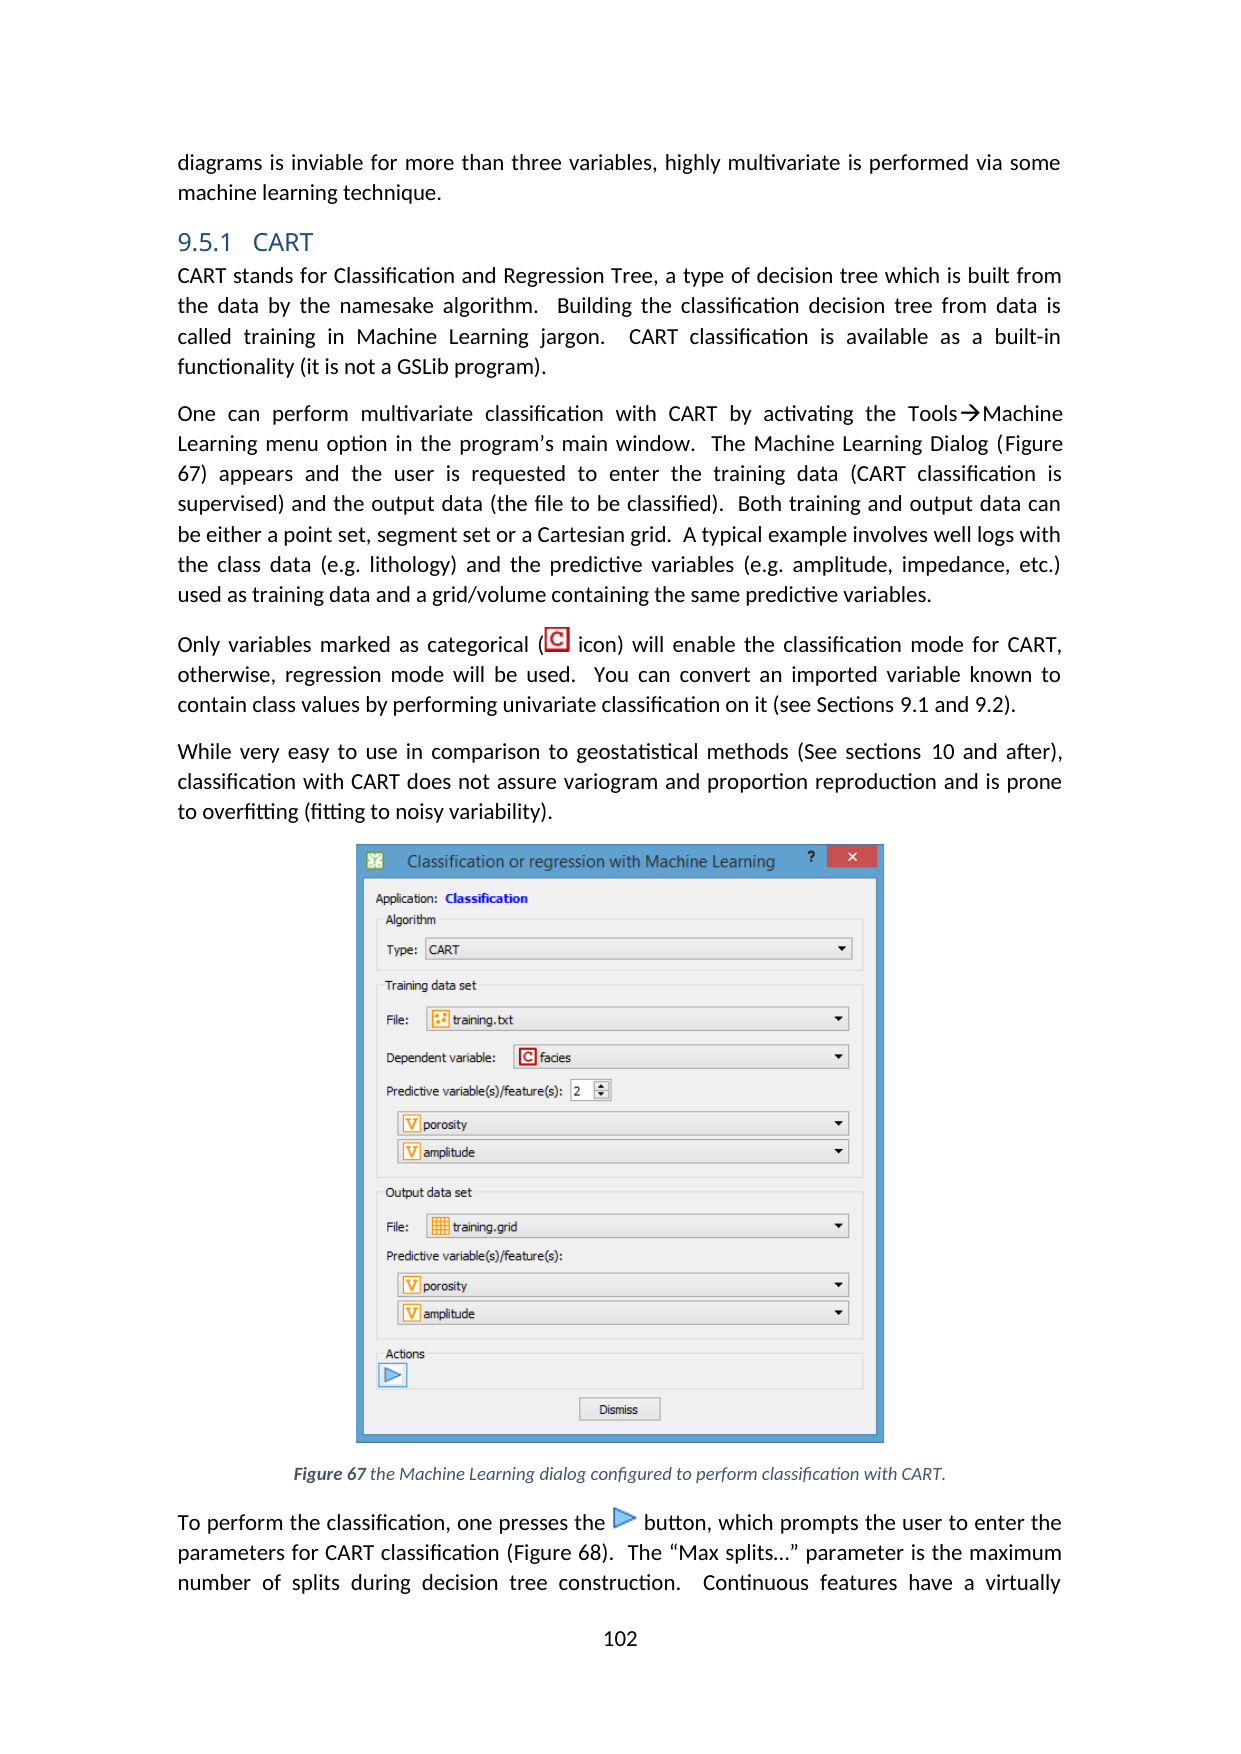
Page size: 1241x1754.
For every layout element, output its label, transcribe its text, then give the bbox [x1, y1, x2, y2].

text Only variables marked as categorical ( icon) will enable the classification mode for CART, otherwise, regression mode will be used. You can convert an imported variable known to contain class values by performing univariate classification on it (see Sections 9.1 and 9.2). [177, 627, 1063, 718]
text Figure 67 the Machine Learning dialog configured to perform classification with CART. [177, 1462, 1063, 1484]
text One can perform multivariate classification with CART by activating the ToolsMachine Learning menu option in the program’s main window. The Machine Learning Dialog (Figure 66) appears and the user is requested to enter the training data (CART classification is supervised) and the output data (the file to be classified). Both training and output data can be either a point set, segment set or a Cartesian grid. A typical example involves well logs with the class data (e.g. lithology) and the predictive variables (e.g. amplitude, impedance, etc.) used as training data and a grid/volume containing the same predictive variables. [177, 399, 1063, 608]
text While very easy to use in comparison to geostatistical methods (See sections 10 and after), classification with CART does not assure variogram and proportion reproduction and is prone to overfitting (fitting to noisy variability). [177, 737, 1063, 826]
picture [356, 844, 885, 1443]
picture [544, 627, 570, 652]
subtitle CART [177, 225, 1063, 259]
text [177, 148, 1063, 206]
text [177, 1505, 1063, 1597]
picture [612, 1505, 638, 1531]
text CART stands for Classification and Regression Tree, a type of decision tree which is built from the data by the namesake algorithm. Building the classification decision tree from data is called training in Machine Learning jargon. CART classification is available as a built-in functionality (it is not a GSLib program). [177, 261, 1063, 380]
